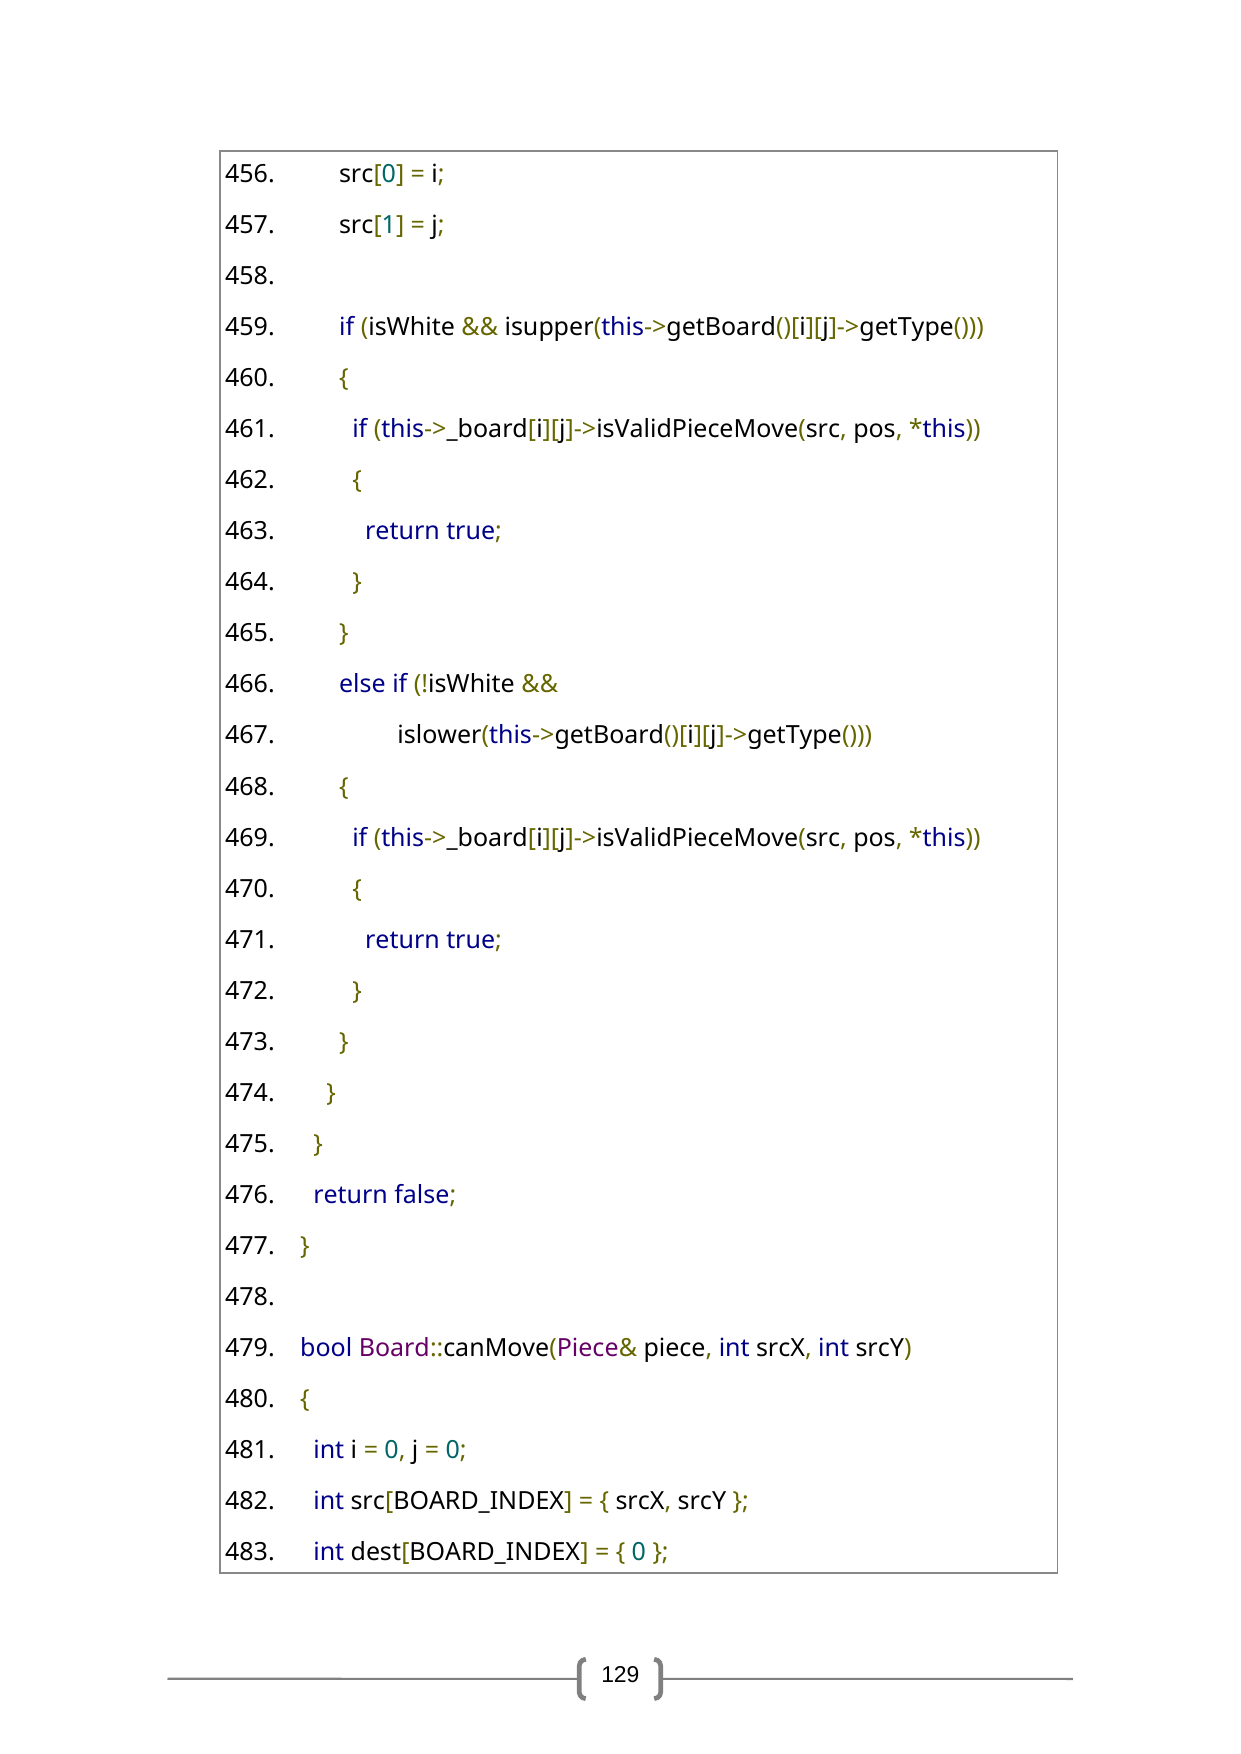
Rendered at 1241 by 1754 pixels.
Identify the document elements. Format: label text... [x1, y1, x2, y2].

list { [221, 456, 1057, 496]
list int dest[BOARD_INDEX] = { 0 }; [221, 1528, 1057, 1572]
list } [221, 558, 1057, 598]
list } [221, 967, 1057, 1006]
list } [221, 1069, 1057, 1108]
list if (this->_board[i][j]->isValidPieceMove(src, pos, *this)) [221, 405, 1057, 445]
list return false; [221, 1171, 1057, 1211]
list src[1] = j; [221, 201, 1057, 241]
list if (this->_board[i][j]->isValidPieceMove(src, pos, *this)) [221, 813, 1057, 853]
list { [221, 1375, 1057, 1415]
list islower(this->getBoard()[i][j]->getType())) [221, 711, 1057, 751]
list bool Board::canMove(Piece& piece, int srcX, int srcY) [221, 1324, 1057, 1364]
list { [221, 864, 1057, 904]
list if (isWhite && isupper(this->getBoard()[i][j]->getType())) [221, 303, 1057, 343]
list else if (!isWhite && [221, 660, 1057, 700]
list } [221, 1018, 1057, 1057]
list { [221, 762, 1057, 802]
list } [221, 1222, 1057, 1262]
list int i = 0, j = 0; [221, 1426, 1057, 1466]
list { [221, 354, 1057, 394]
list } [221, 1120, 1057, 1159]
list return true; [221, 916, 1057, 955]
list src[0] = i; [221, 152, 1057, 190]
list return true; [221, 507, 1057, 547]
list } [221, 609, 1057, 649]
list int src[BOARD_INDEX] = { srcX, srcY }; [221, 1477, 1057, 1517]
